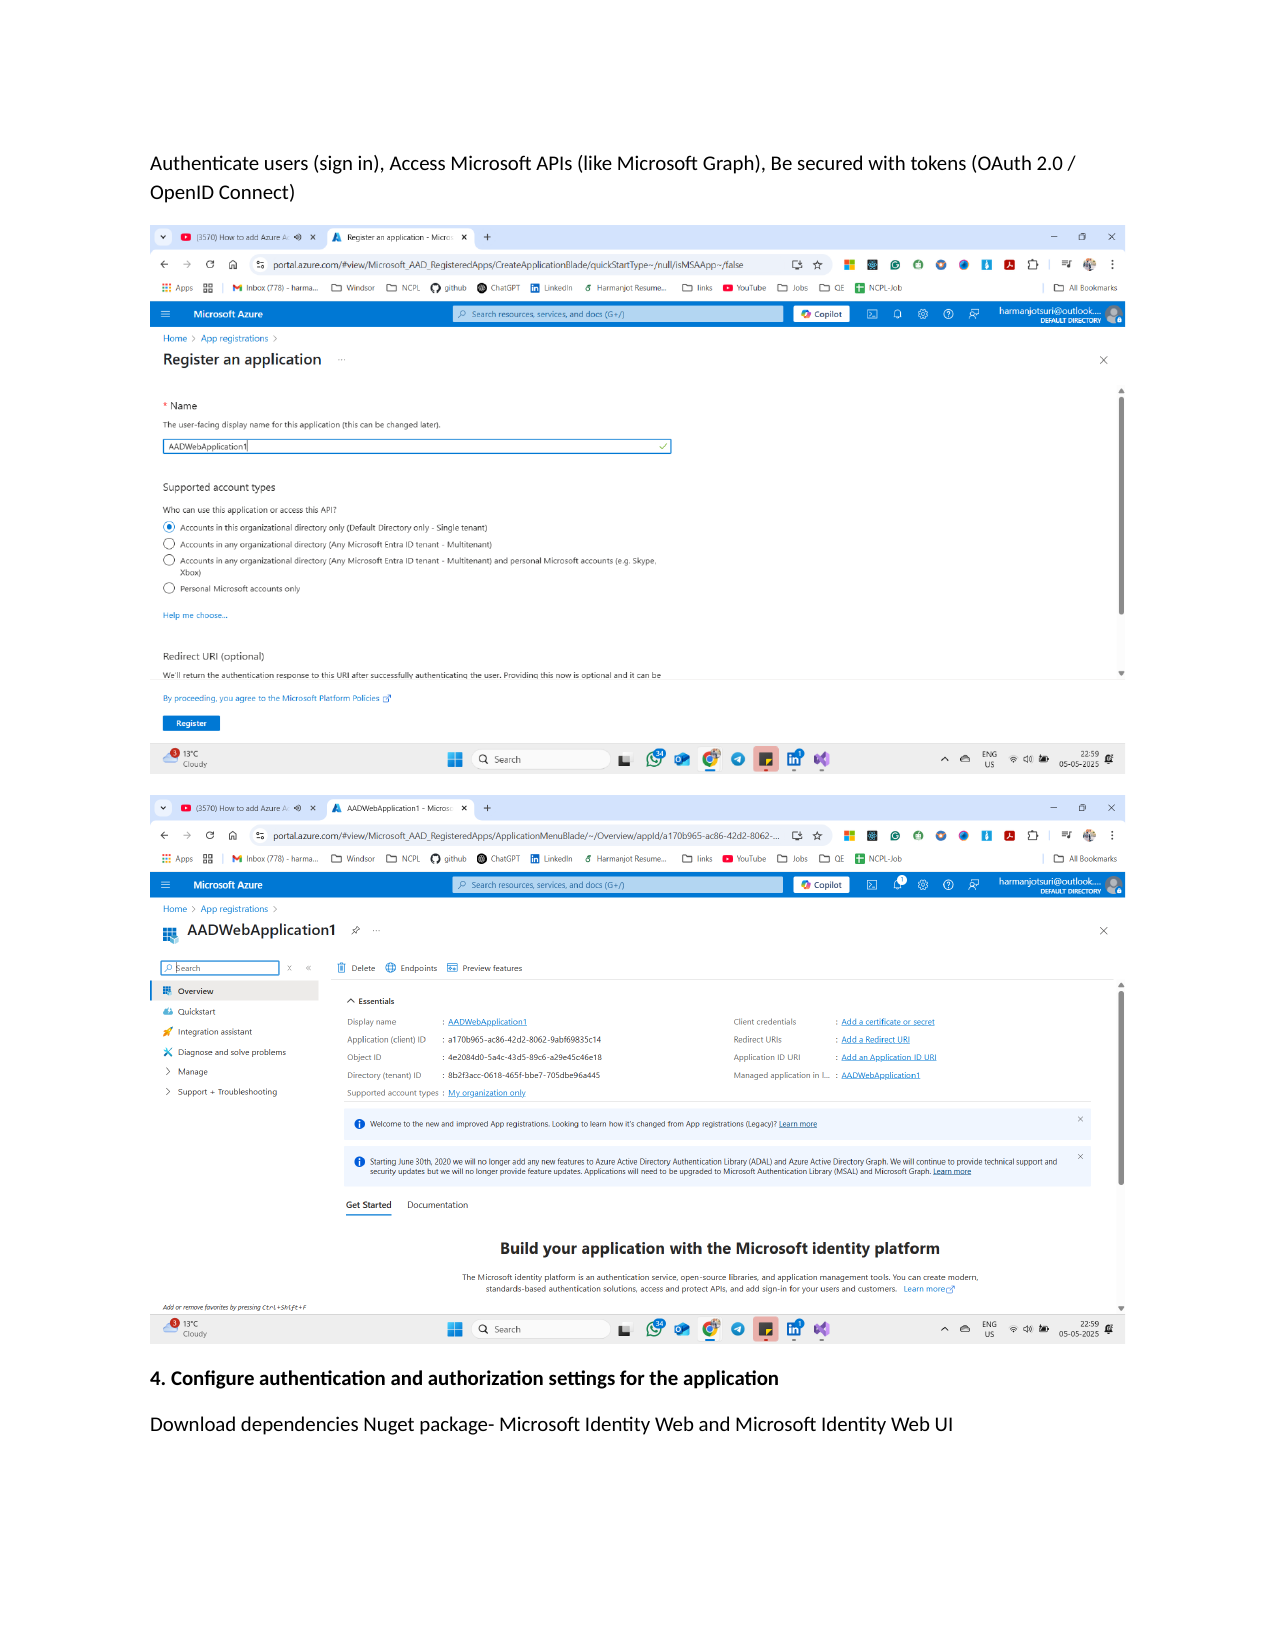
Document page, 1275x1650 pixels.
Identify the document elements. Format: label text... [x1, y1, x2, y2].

text Authenticate users (sign in), Access Microsoft APIs (like Microsoft Graph), Be secured with tokens (OAuth 2.0 / OpenID Connect) [150, 150, 1125, 204]
picture [150, 225, 1125, 774]
text Download dependencies Nuget package- Microsoft Identity Web and Microsoft Identity Web UI [150, 1411, 1125, 1437]
picture [150, 795, 1125, 1344]
text 4. Configure authentication and authorization settings for the application [150, 1365, 1125, 1391]
